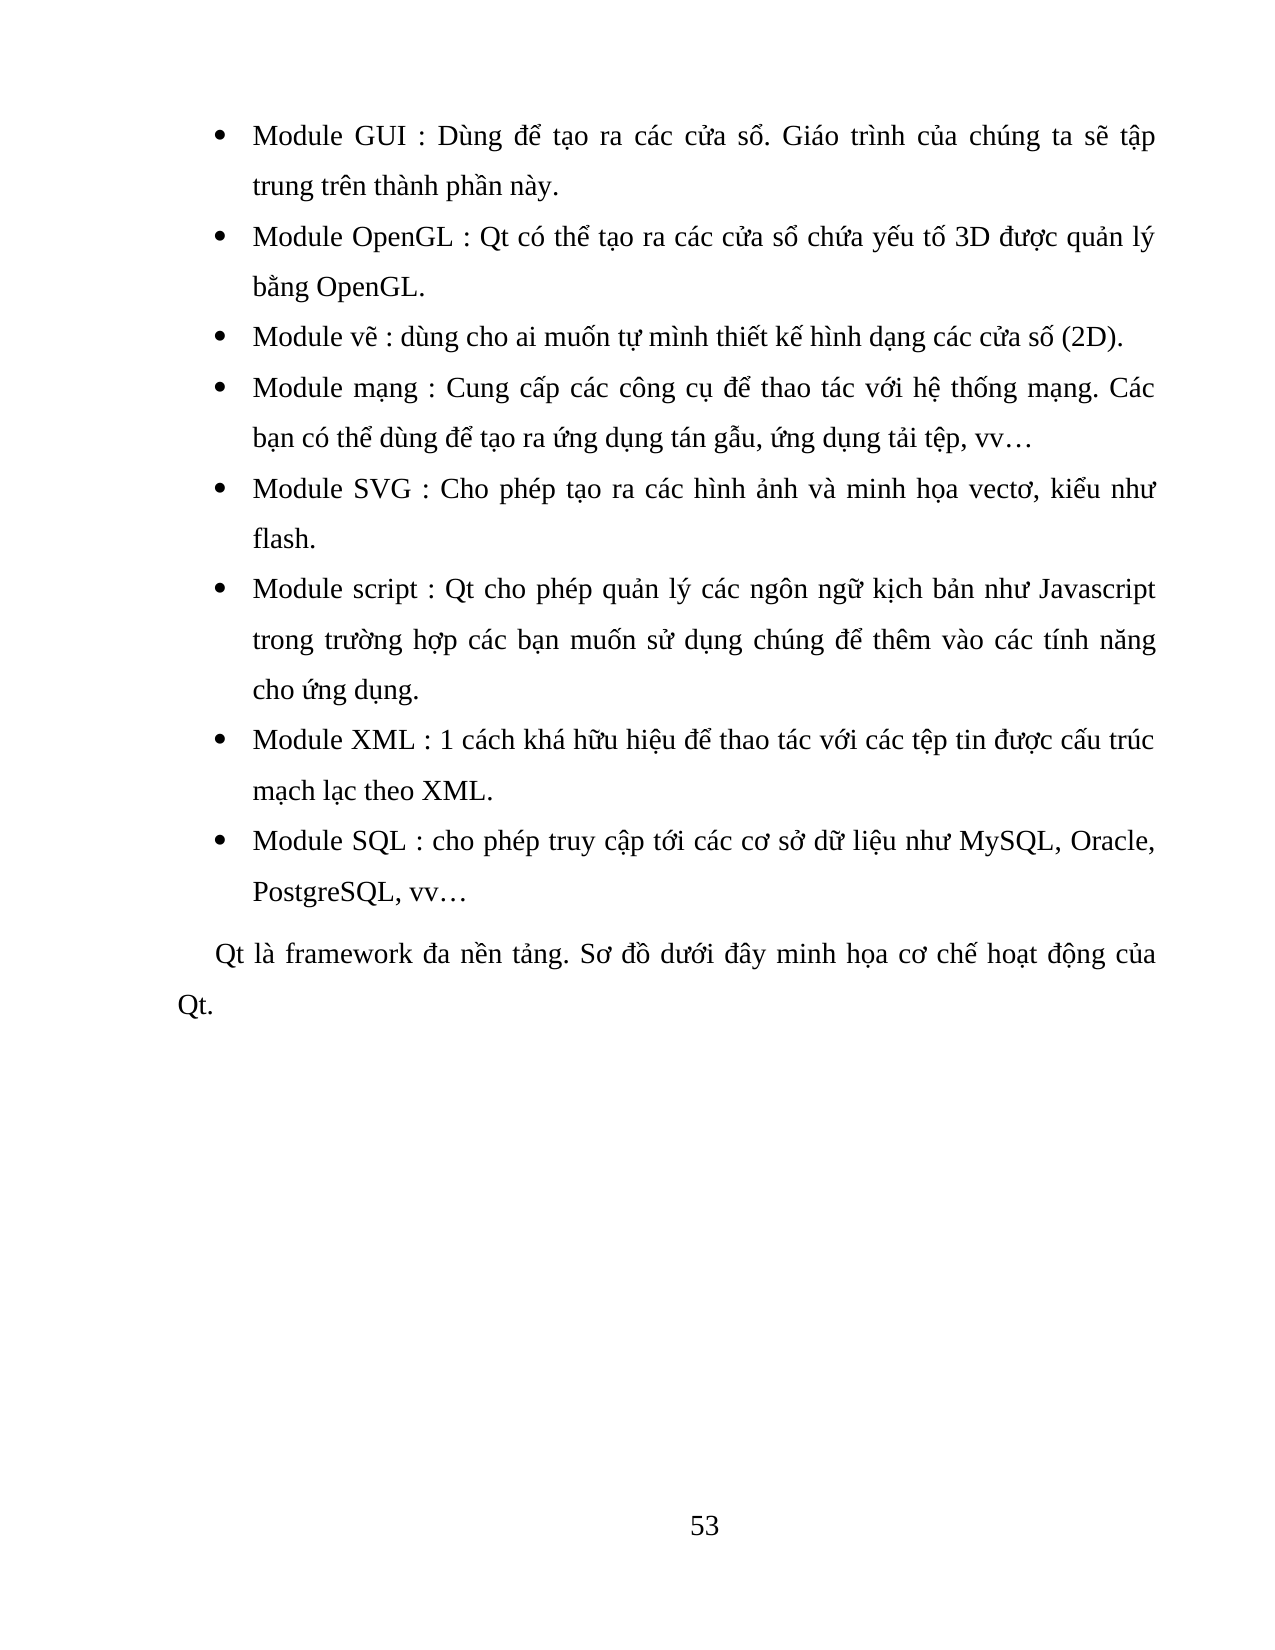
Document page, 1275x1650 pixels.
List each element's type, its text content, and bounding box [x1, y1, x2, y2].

list Module mạng : Cung cấp các công cụ để thao tác với hệ thống mạng. Các bạn có thể dùng để tạo ra ứng dụng tán gẫu, ứng dụng tải tệp, vv… [215, 370, 1157, 454]
list Module XML : 1 cách khá hữu hiệu để thao tác với các tệp tin được cấu trúc mạch lạc theo XML. [215, 722, 1157, 806]
list Module vẽ : dùng cho ai muốn tự mình thiết kế hình dạng các cửa số (2D). [215, 319, 1157, 353]
list Module SQL : cho phép truy cập tới các cơ sở dữ liệu như MySQL, Oracle, PostgreSQL, vv… [215, 823, 1157, 907]
text Qt là framework đa nền tảng. Sơ đồ dưới đây minh họa cơ chế hoạt động của Qt. [177, 936, 1157, 1020]
list Module GUI : Dùng để tạo ra các cửa sổ. Giáo trình của chúng ta sẽ tập trung trên thành phần này. [215, 118, 1157, 202]
list Module script : Qt cho phép quản lý các ngôn ngữ kịch bản như Javascript trong trường hợp các bạn muốn sử dụng chúng để thêm vào các tính năng cho ứng dụng. [215, 571, 1157, 706]
list Module SVG : Cho phép tạo ra các hình ảnh và minh họa vectơ, kiểu như flash. [215, 471, 1157, 555]
list Module OpenGL : Qt có thể tạo ra các cửa sổ chứa yếu tố 3D được quản lý bằng OpenGL. [215, 219, 1157, 303]
